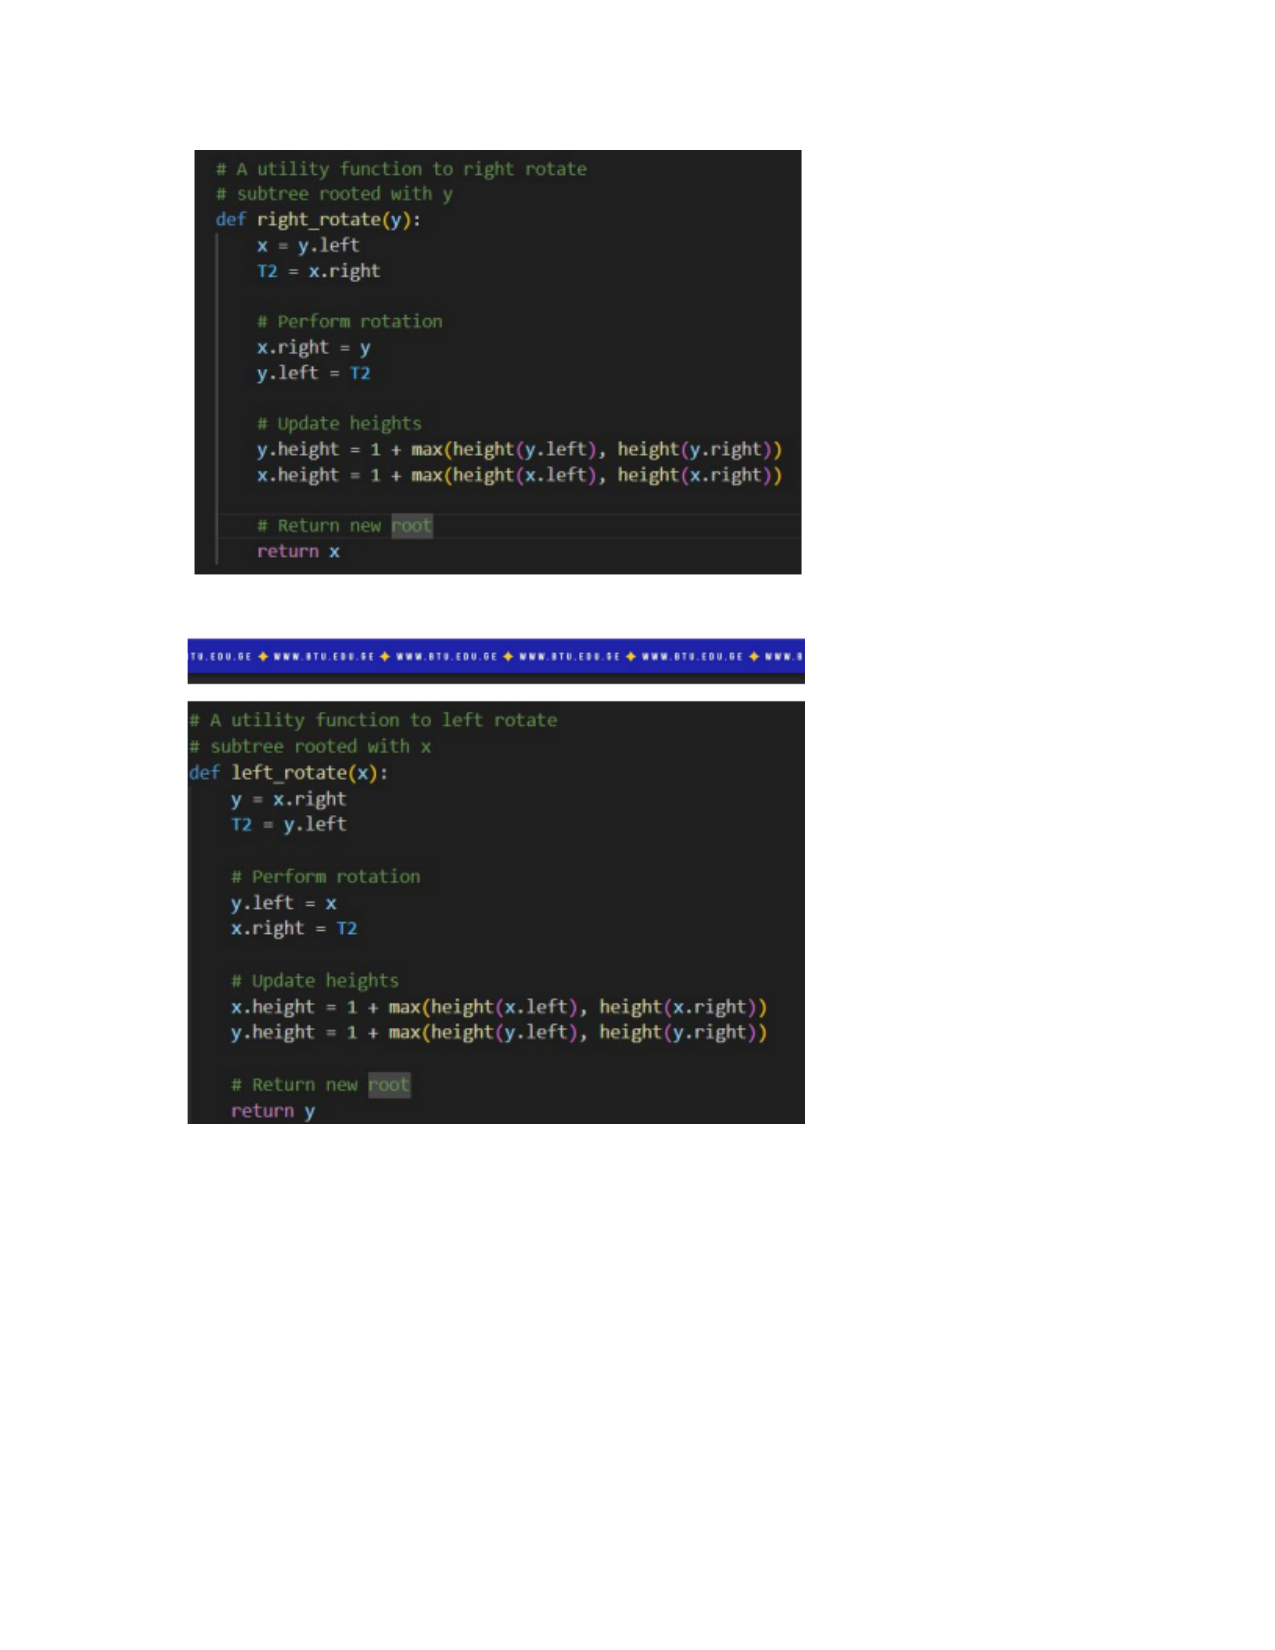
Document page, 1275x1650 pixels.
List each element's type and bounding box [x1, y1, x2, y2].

picture [187, 150, 805, 1124]
